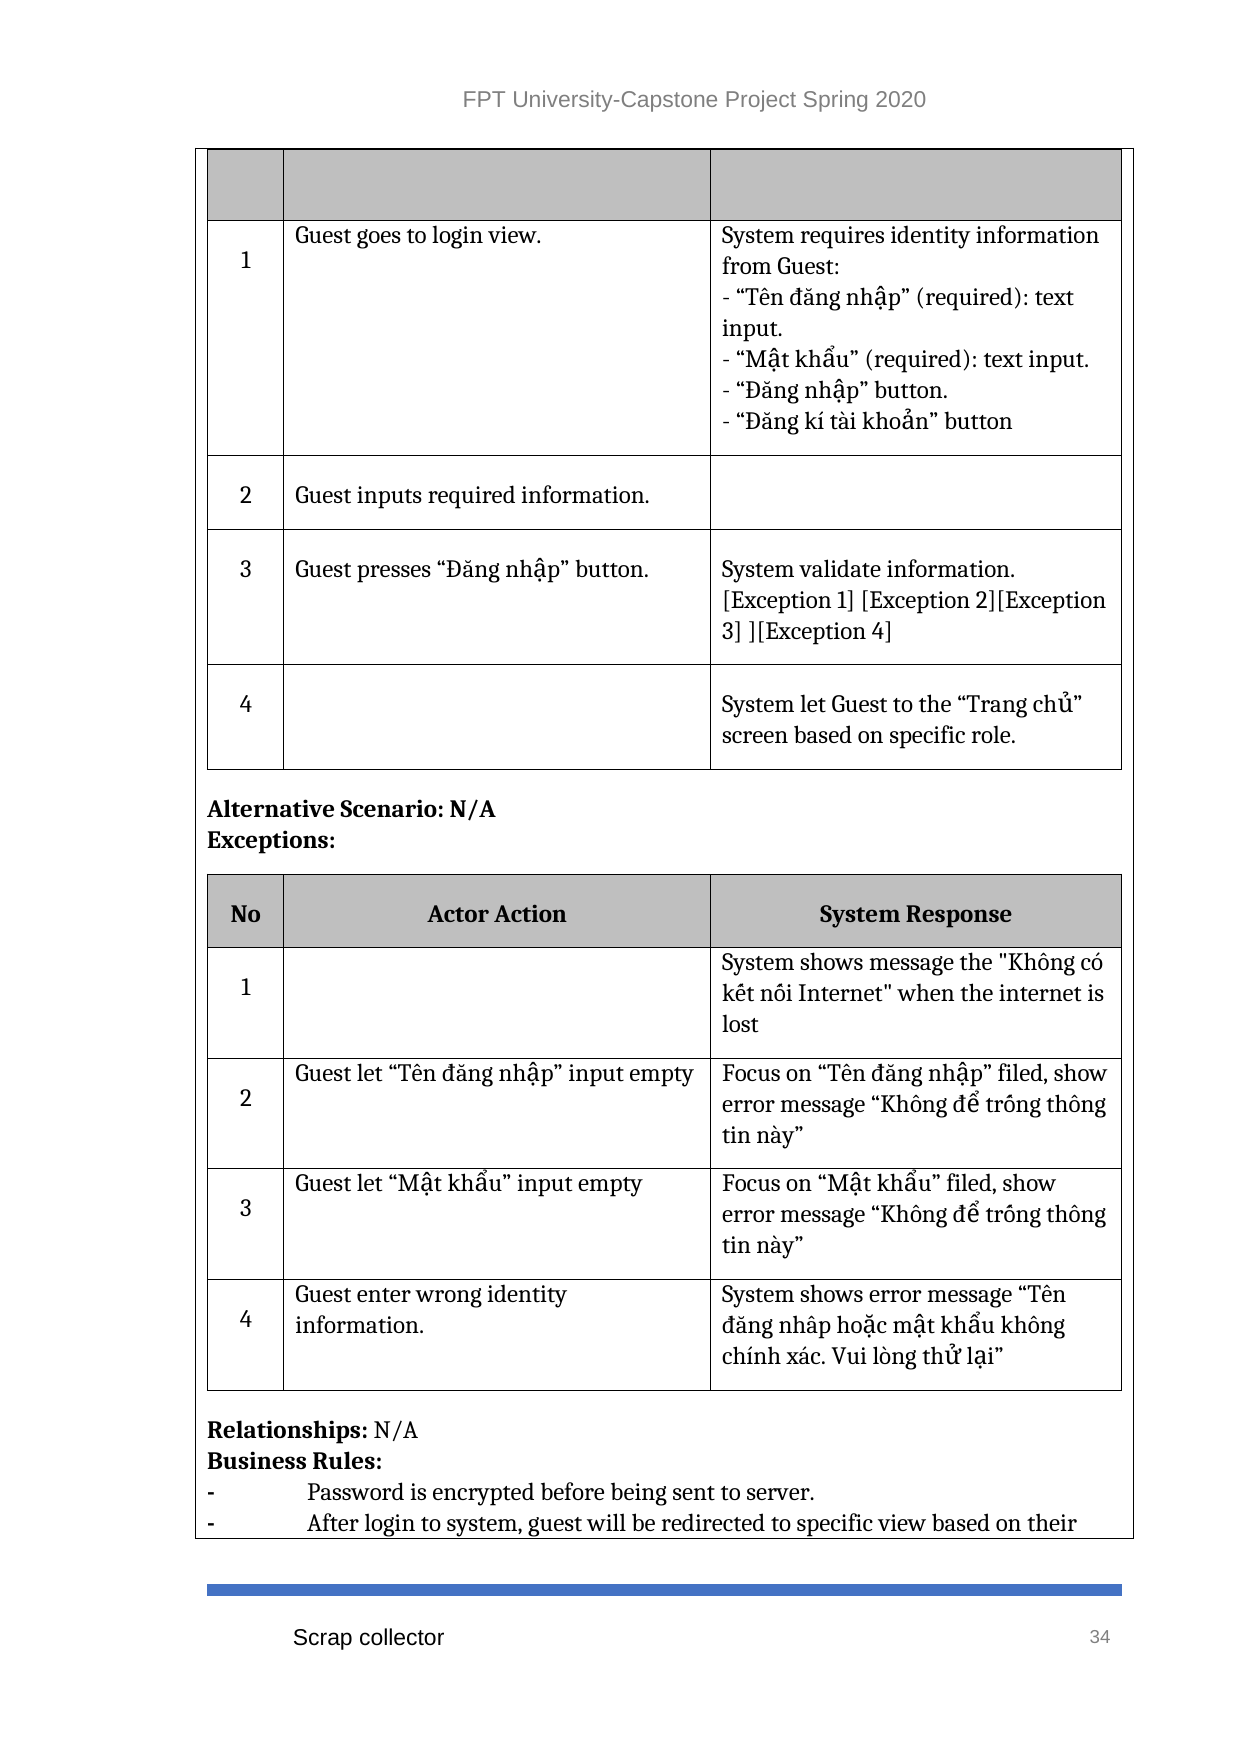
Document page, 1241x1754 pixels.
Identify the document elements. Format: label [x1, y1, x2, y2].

table_cell [196, 149, 1133, 1537]
